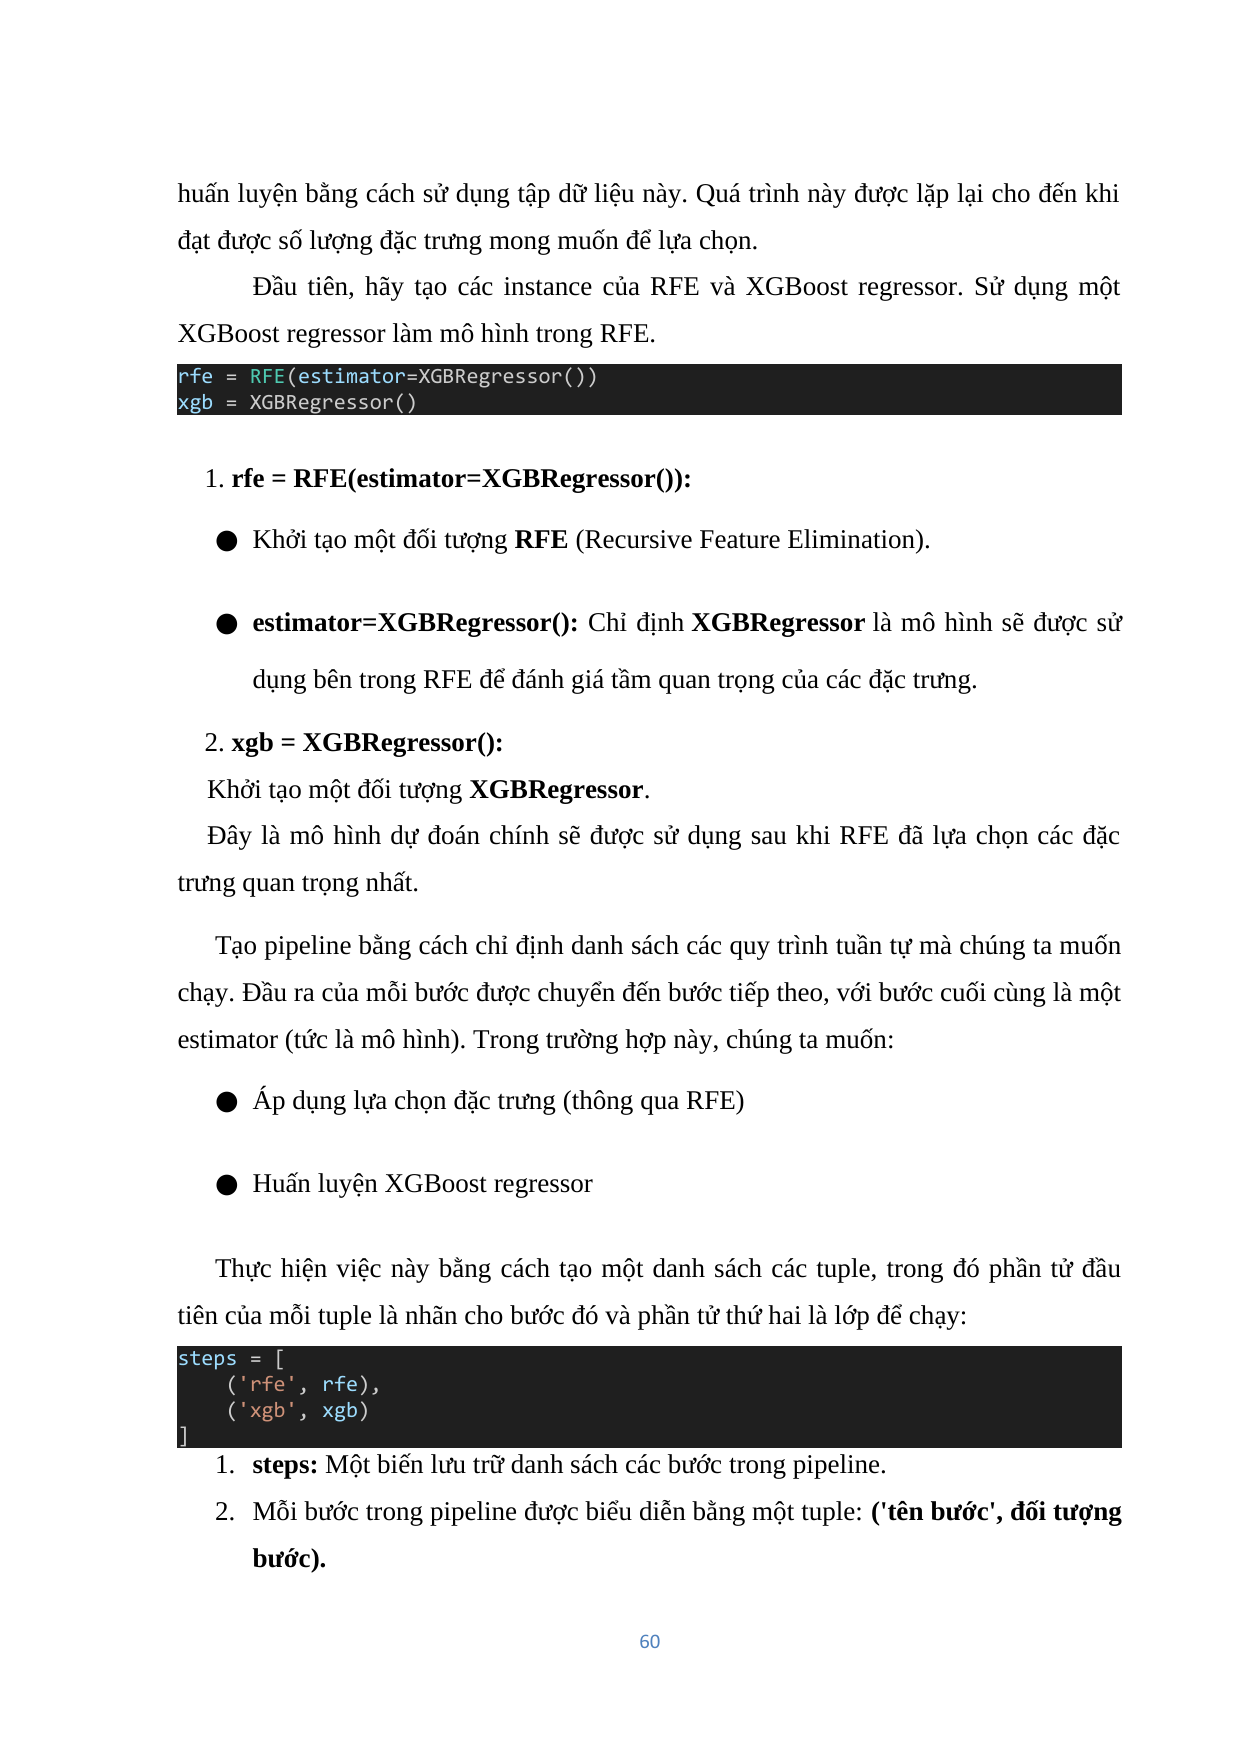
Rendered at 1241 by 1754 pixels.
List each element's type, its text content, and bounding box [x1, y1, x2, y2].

text ('xgb', xgb) [177, 1397, 1122, 1423]
text xgb = XGBRegressor() [177, 389, 1122, 415]
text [177, 177, 1122, 255]
list estimator=XGBRegressor(): Chỉ định XGBRegressor là mô hình sẽ được sử dụng bên trong RFE để đánh giá tầm quan trọng của các đặc trưng. [215, 592, 1122, 694]
list Huấn luyện XGBoost regressor [215, 1153, 1122, 1208]
text Đầu tiên, hãy tạo các instance của RFE và XGBoost regressor. Sử dụng một XGBoost regressor làm mô hình trong RFE. [177, 271, 1122, 348]
list Mỗi bước trong pipeline được biểu diễn bằng một tuple: ('tên bước', đối tượng bước). [215, 1495, 1122, 1573]
text Thực hiện việc này bằng cách tạo một danh sách các tuple, trong đó phần tử đầu tiên của mỗi tuple là nhãn cho bước đó và phần tử thứ hai là lớp để chạy: [177, 1252, 1122, 1330]
text rfe = RFE(estimator=XGBRegressor()) [177, 364, 1122, 389]
text 1. rfe = RFE(estimator=XGBRegressor()): [177, 462, 1122, 493]
text Khởi tạo một đối tượng XGBRegressor. [177, 773, 1122, 804]
text steps = [ [177, 1346, 1122, 1371]
list steps: Một biến lưu trữ danh sách các bước trong pipeline. [215, 1448, 1122, 1479]
text ] [177, 1423, 1122, 1448]
text 2. xgb = XGBRegressor(): [177, 726, 1122, 757]
list Khởi tạo một đối tượng RFE (Recursive Feature Elimination). [215, 508, 1122, 564]
text Đây là mô hình dự đoán chính sẽ được sử dụng sau khi RFE đã lựa chọn các đặc trưng quan trọng nhất. [177, 819, 1122, 897]
text ('rfe', rfe), [177, 1371, 1122, 1397]
list Áp dụng lựa chọn đặc trưng (thông qua RFE) [215, 1069, 1122, 1125]
text Tạo pipeline bằng cách chỉ định danh sách các quy trình tuần tự mà chúng ta muốn chạy. Đầu ra của mỗi bước được chuyển đến bước tiếp theo, với bước cuối cùng là một estimator (tức là mô hình). Trong trường hợp này, chúng ta muốn: [177, 929, 1122, 1054]
